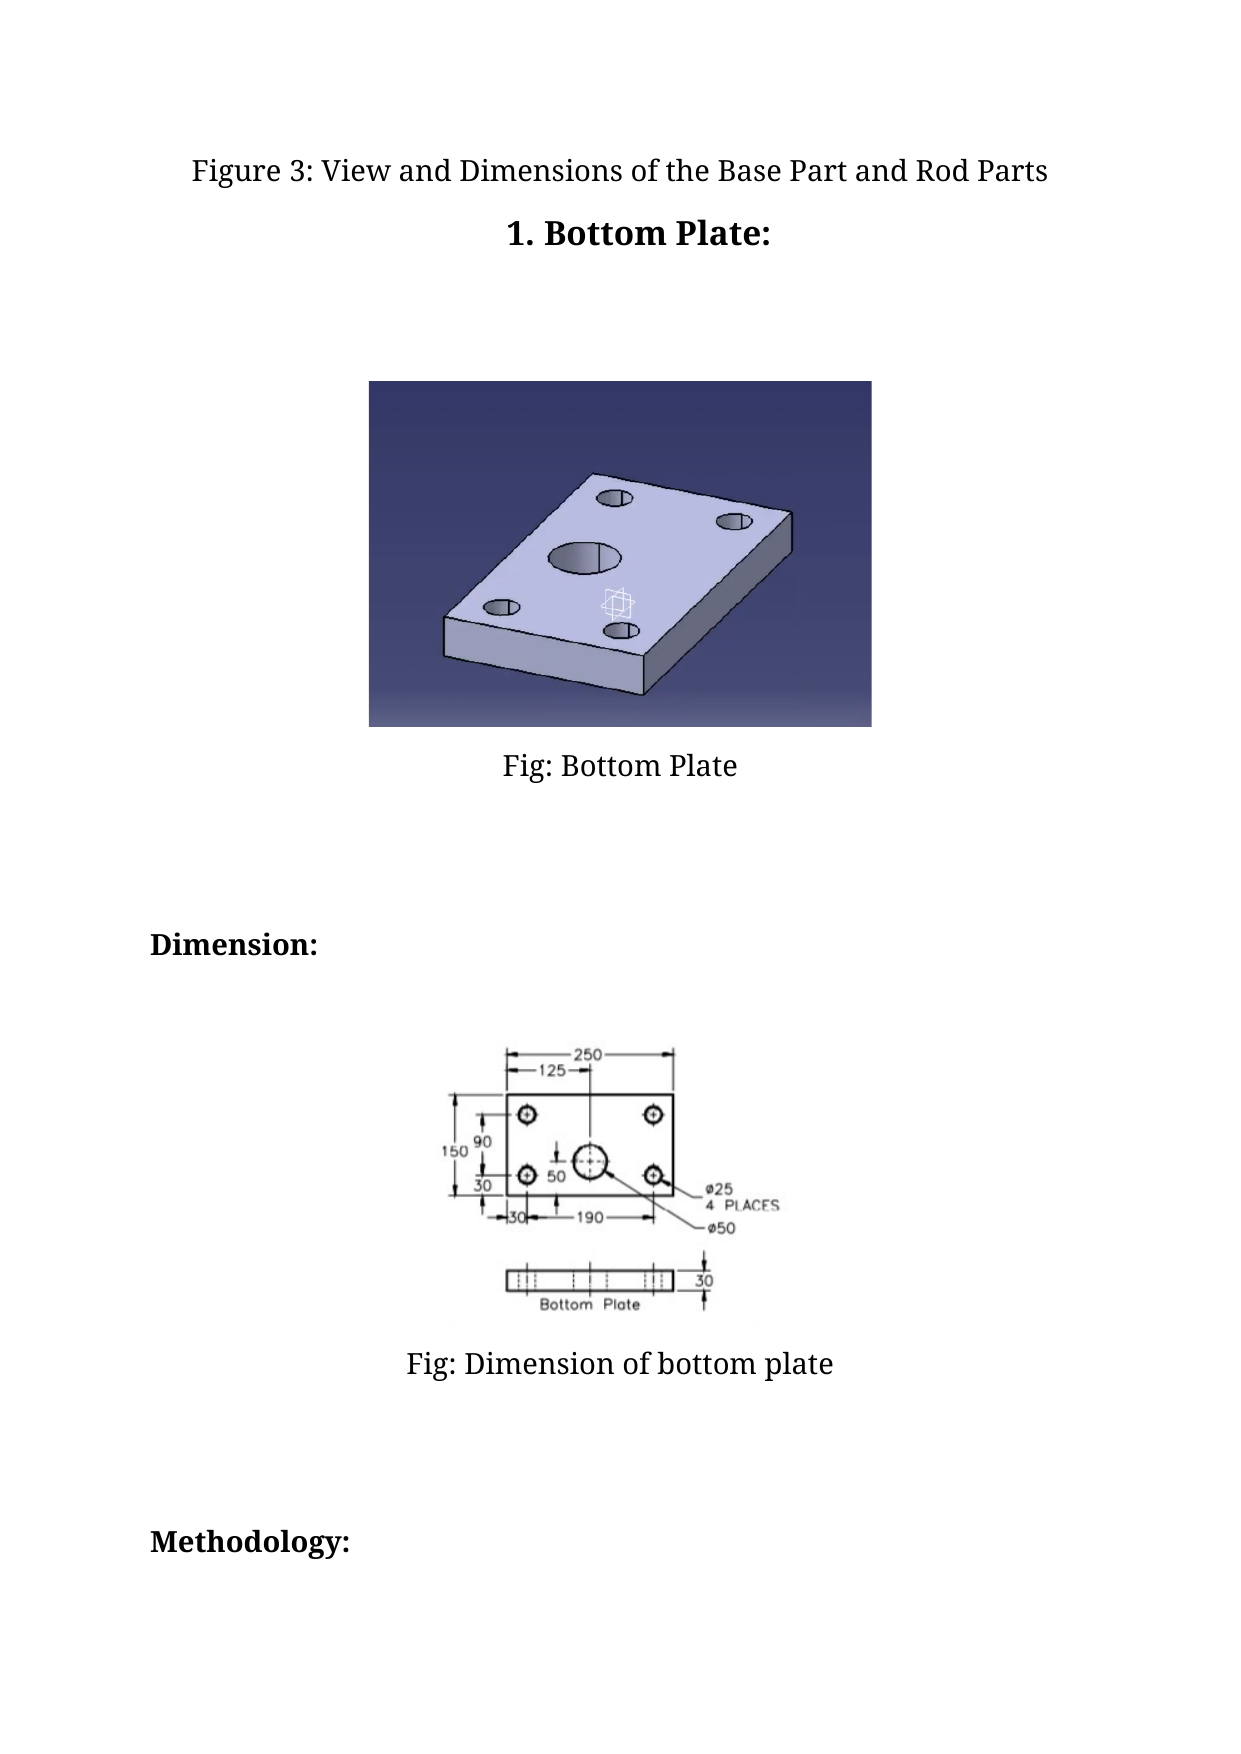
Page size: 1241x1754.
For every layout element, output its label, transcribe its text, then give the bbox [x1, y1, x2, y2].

list Bottom Plate: [187, 209, 1090, 255]
text Fig: Bottom Plate [150, 746, 1090, 785]
text Dimension: [150, 924, 1090, 964]
picture [399, 983, 842, 1325]
text Fig: Dimension of bottom plate [150, 1343, 1090, 1383]
text Figure 3: View and Dimensions of the Base Part and Rod Parts [150, 150, 1090, 190]
picture [368, 381, 872, 727]
text Methodology: [150, 1522, 1090, 1561]
